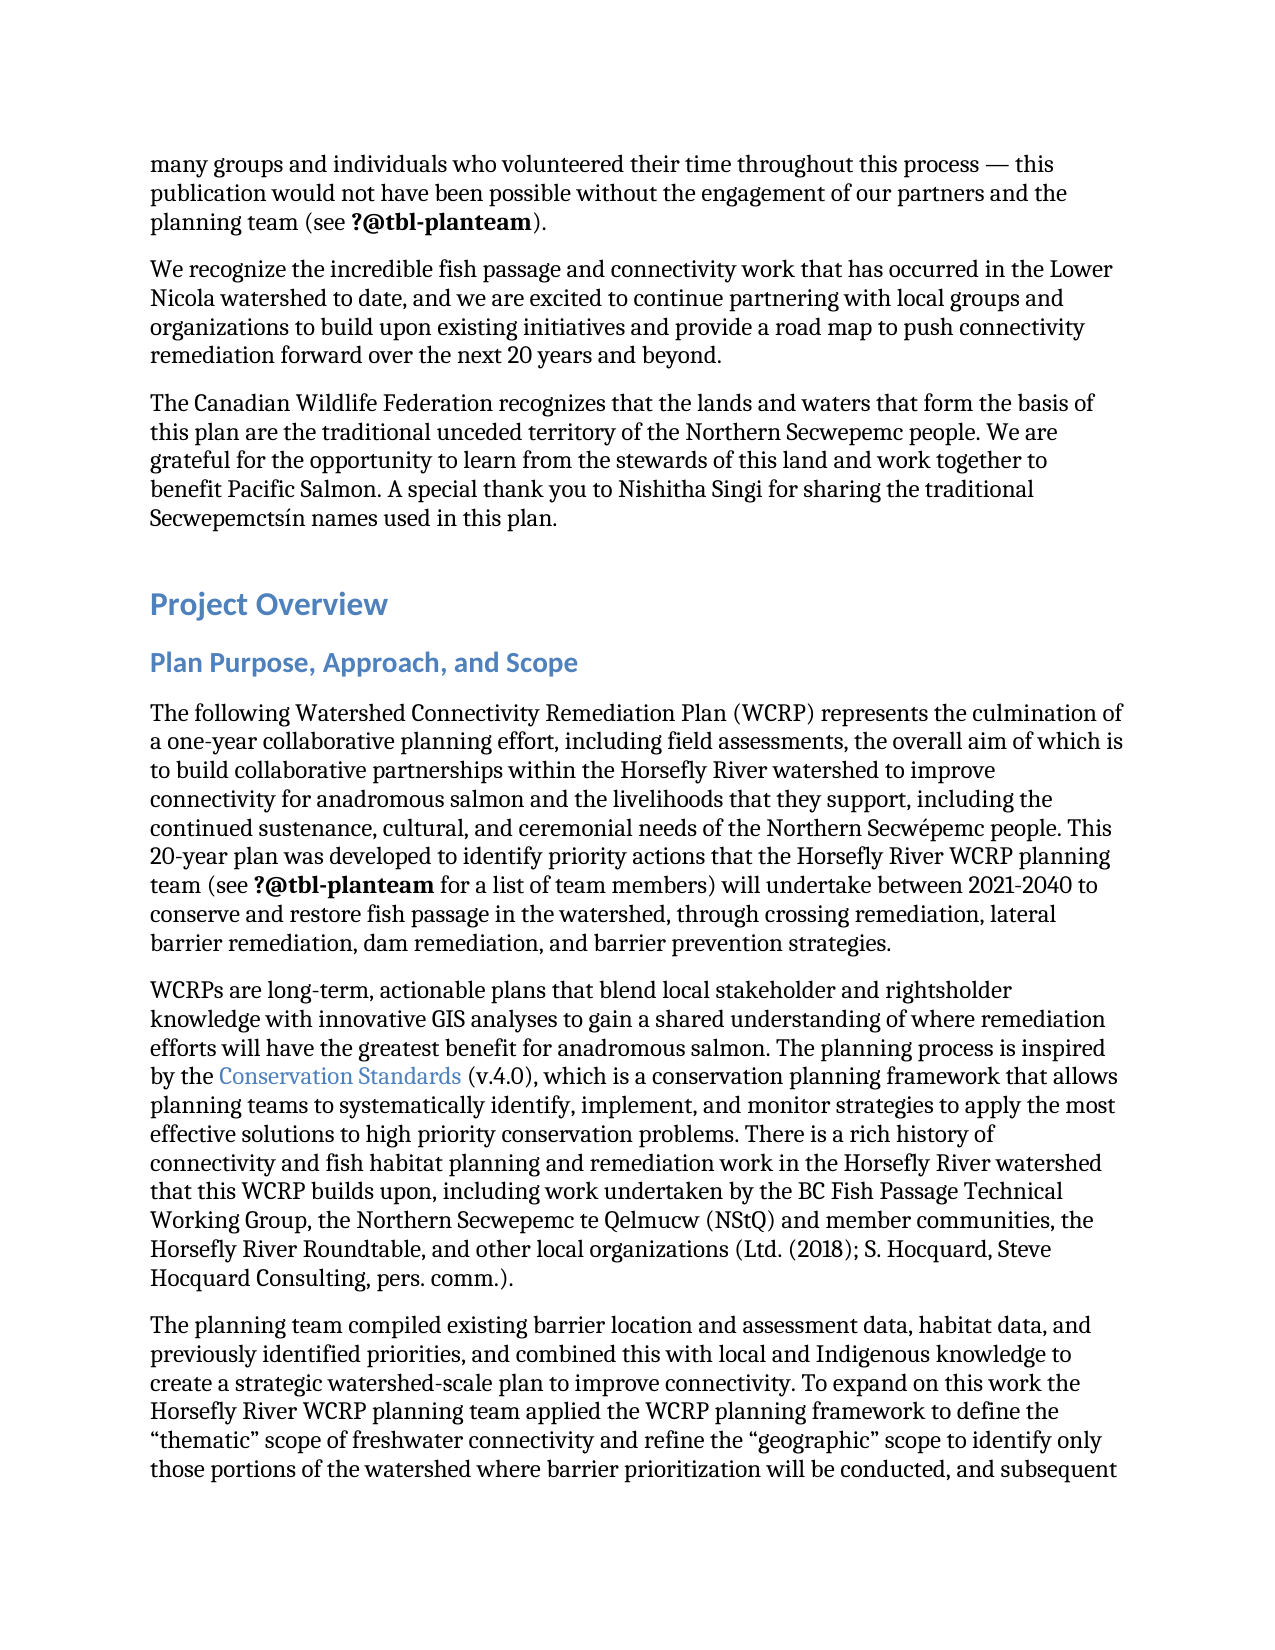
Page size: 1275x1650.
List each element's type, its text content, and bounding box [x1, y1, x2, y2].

text We recognize the incredible fish passage and connectivity work that has occurred in the Lower Nicola watershed to date, and we are excited to continue partnering with local groups and organizations to build upon existing initiatives and provide a road map to push connectivity remediation forward over the next 20 years and beyond. [150, 255, 1125, 370]
subtitle Project Overview [150, 582, 1125, 623]
text The Canadian Wildlife Federation recognizes that the lands and waters that form the basis of this plan are the traditional unceded territory of the Northern Secwepemc people. We are grateful for the opportunity to learn from the stewards of this land and work together to benefit Pacific Salmon. A special thank you to Nishitha Singi for sharing the traditional Secwepemctsín names used in this plan. [150, 389, 1125, 532]
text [150, 150, 1125, 236]
text WCRPs are long-term, actionable plans that blend local stakeholder and rightsholder knowledge with innovative GIS analyses to gain a shared understanding of where remediation efforts will have the greatest benefit for anadromous salmon. The planning process is inspired by the Conservation Standards (v.4.0), which is a conservation planning framework that allows planning teams to systematically identify, implement, and monitor strategies to apply the most effective solutions to high priority conservation problems. There is a rich history of connectivity and fish habitat planning and remediation work in the Horsefly River watershed that this WCRP builds upon, including work undertaken by the BC Fish Passage Technical Working Group, the Northern Secwepemc te Qelmucw (NStQ) and member communities, the Horsefly River Roundtable, and other local organizations (Ltd. (2018); S. Hocquard, Steve Hocquard Consulting, pers. comm.). [150, 976, 1125, 1292]
subtitle Plan Purpose, Approach, and Scope [150, 644, 1125, 680]
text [150, 1311, 1125, 1483]
text The following Watershed Connectivity Remediation Plan (WCRP) represents the culmination of a one-year collaborative planning effort, including field assessments, the overall aim of which is to build collaborative partnerships within the Horsefly River watershed to improve connectivity for anadromous salmon and the livelihoods that they support, including the continued sustenance, cultural, and ceremonial needs of the Northern Secwépemc people. This 20-year plan was developed to identify priority actions that the Horsefly River WCRP planning team (see ?@tbl-planteam for a list of team members) will undertake between 2021-2040 to conserve and restore fish passage in the watershed, through crossing remediation, lateral barrier remediation, dam remediation, and barrier prevention strategies. [150, 698, 1125, 957]
